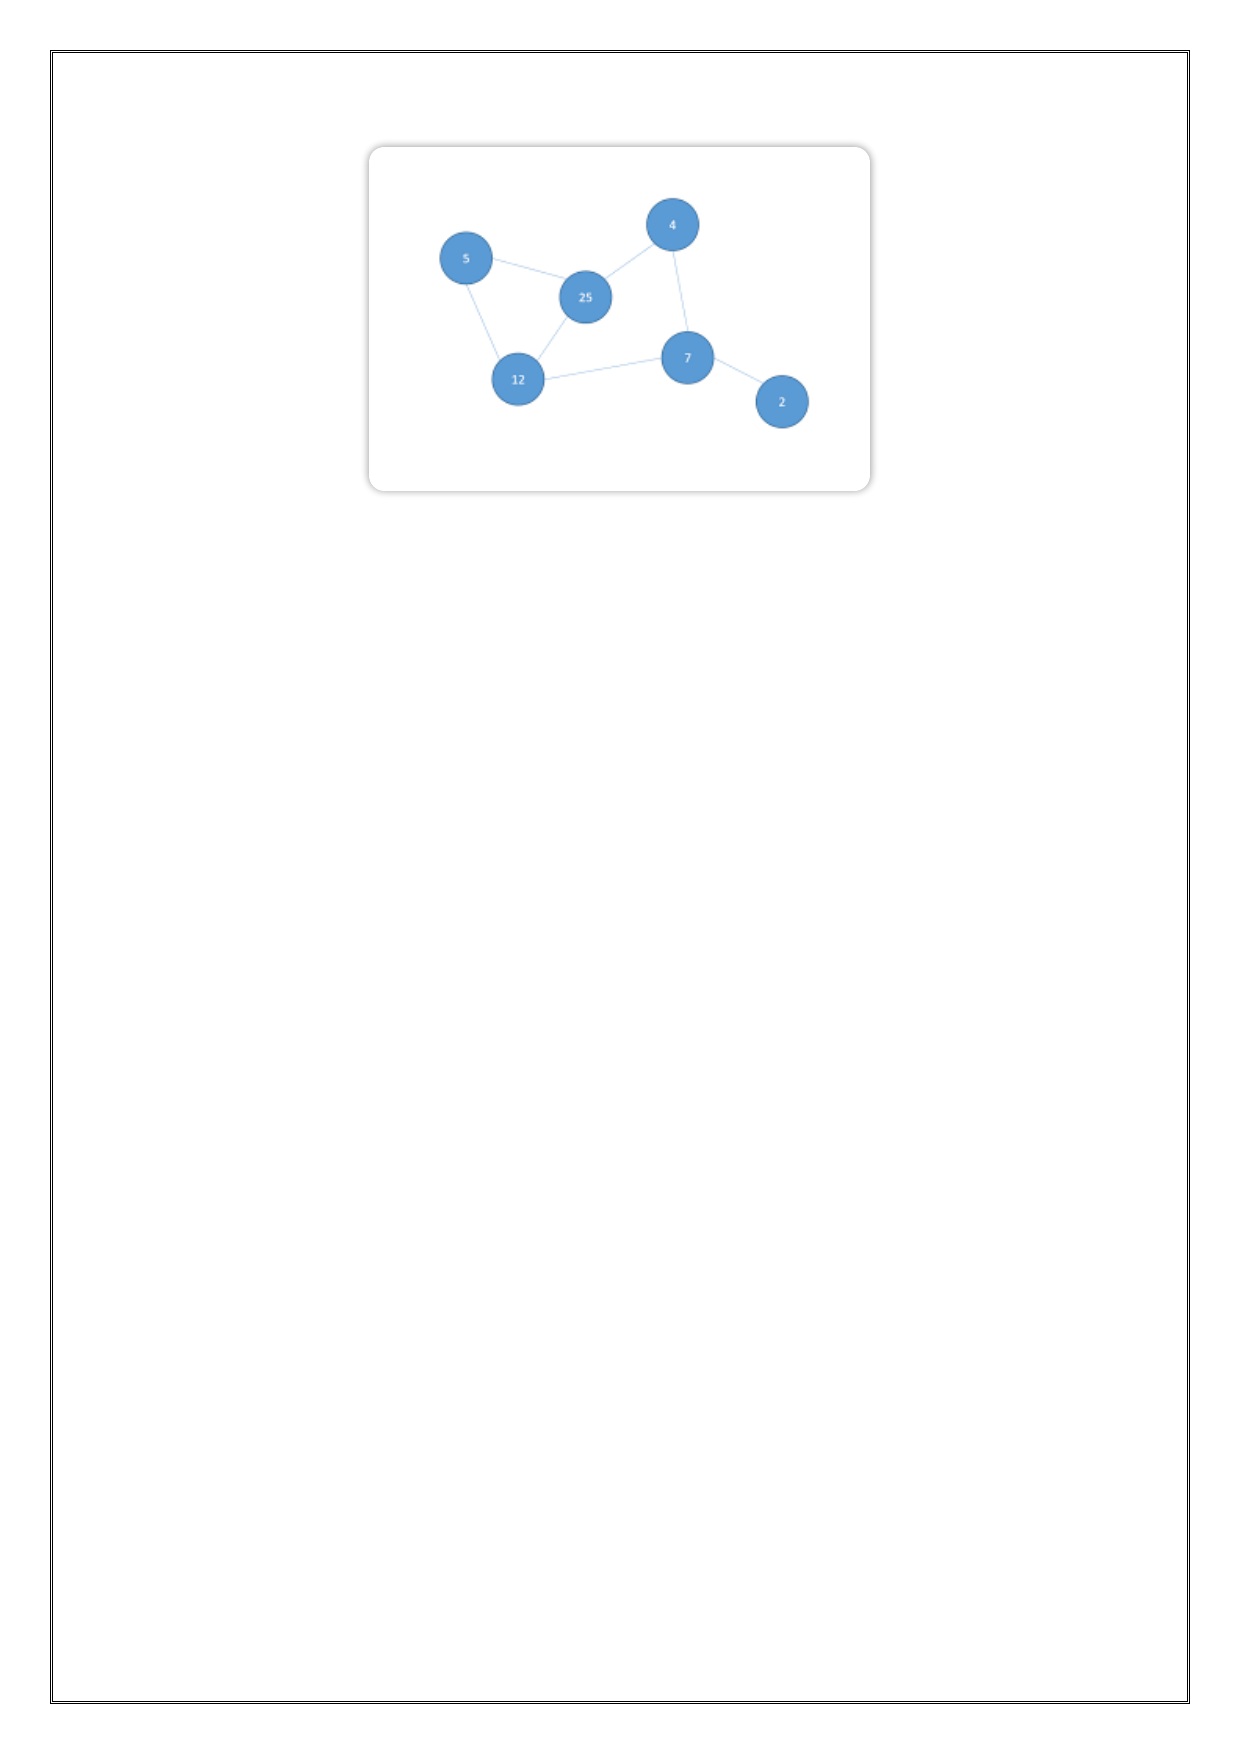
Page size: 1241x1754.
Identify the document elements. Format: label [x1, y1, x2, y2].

picture [400, 178, 839, 459]
